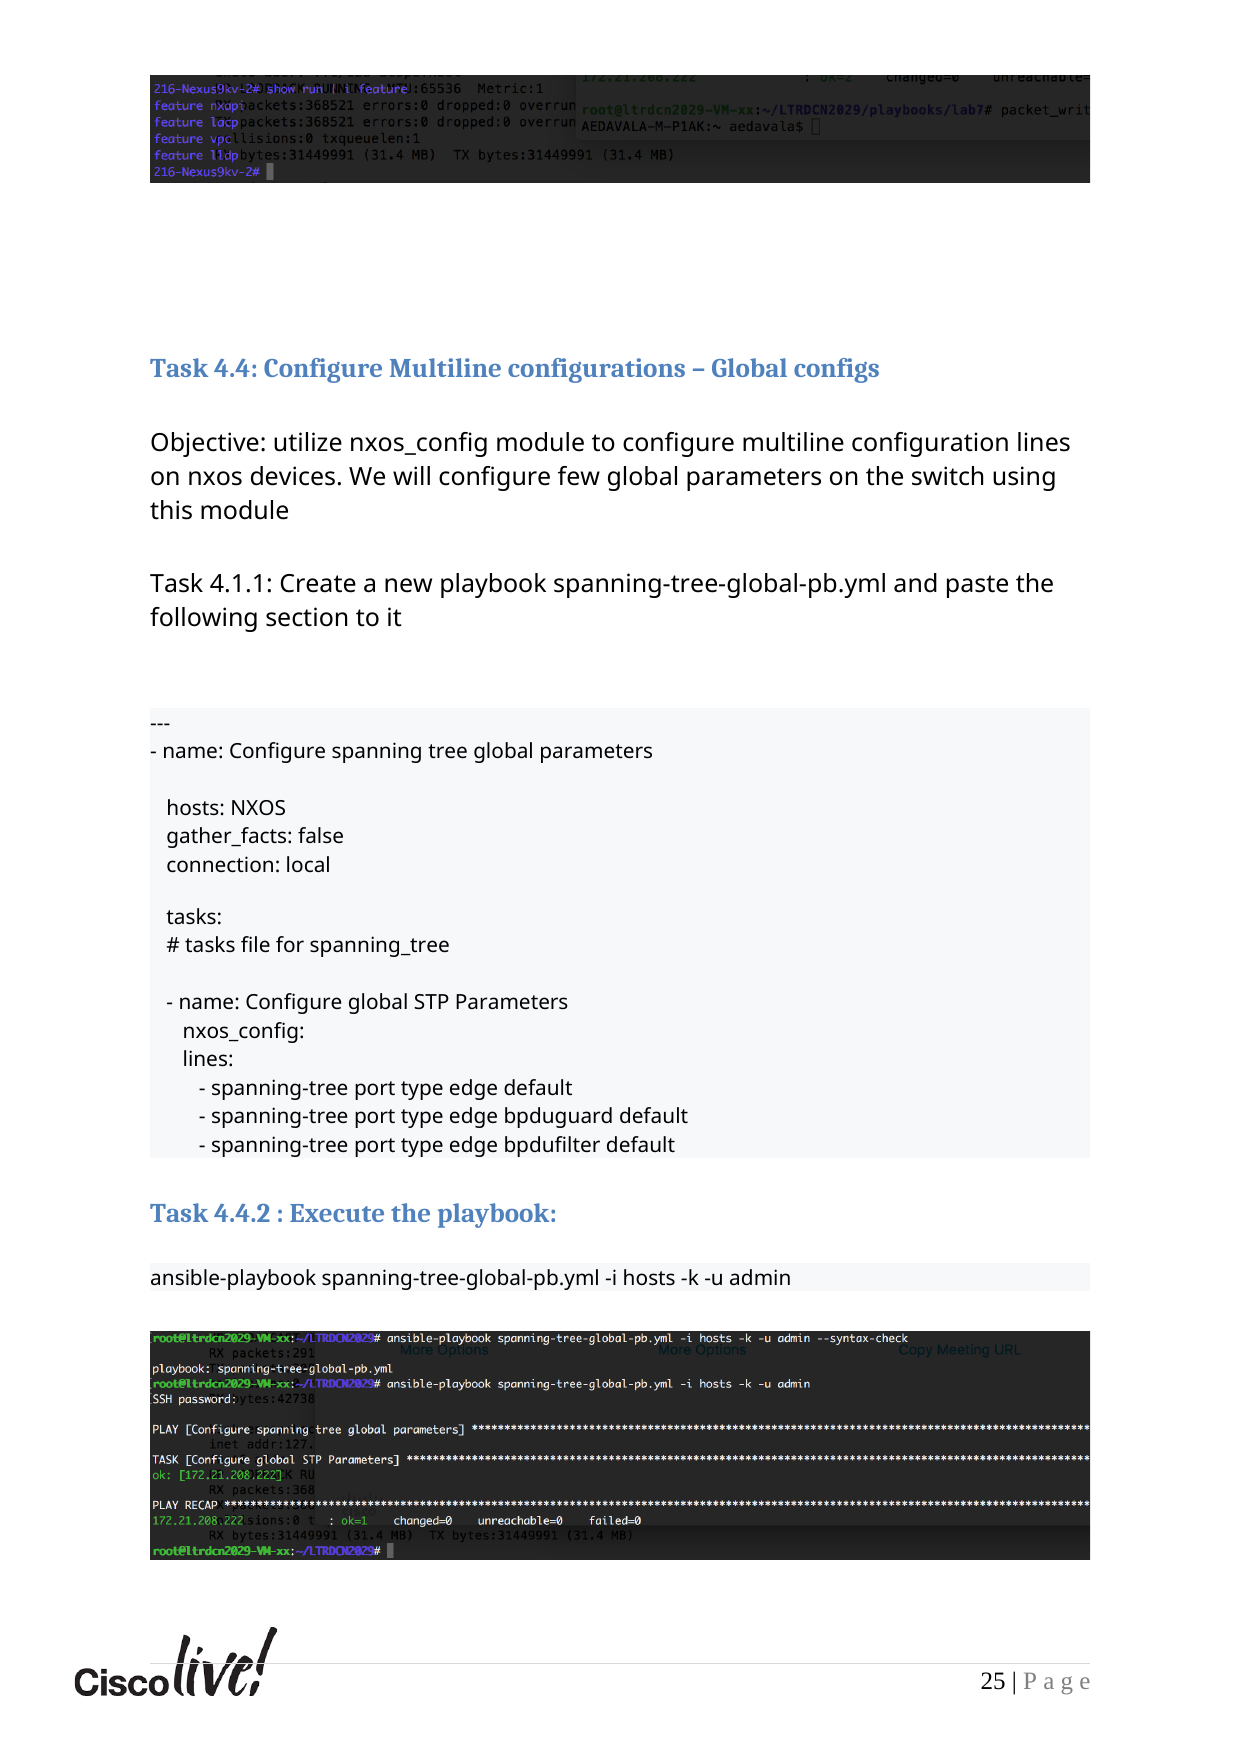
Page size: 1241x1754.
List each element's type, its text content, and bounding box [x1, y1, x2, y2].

text Task 4.4.2 : Execute the playbook: [150, 1198, 1090, 1229]
text gather_facts: false [150, 822, 1090, 850]
text - name: Configure global STP Parameters [150, 987, 1090, 1016]
text ansible-playbook spanning-tree-global-pb.yml -i hosts -k -u admin [150, 1263, 1090, 1291]
picture [150, 1331, 1091, 1560]
text - name: Configure spanning tree global parameters [150, 736, 1090, 765]
text tasks: [150, 902, 1090, 931]
text Task 4.1.1: Create a new playbook spanning-tree-global-pb.yml and paste the following section to it [150, 566, 1090, 634]
text --- [150, 708, 1090, 736]
picture [150, 75, 1091, 183]
text - spanning-tree port type edge bpdufilter default [150, 1130, 1090, 1158]
text lines: [150, 1044, 1090, 1073]
text connection: local [150, 850, 1090, 878]
text - spanning-tree port type edge default [150, 1073, 1090, 1101]
text - spanning-tree port type edge bpduguard default [150, 1101, 1090, 1130]
text # tasks file for spanning_tree [150, 931, 1090, 959]
text nxos_config: [150, 1016, 1090, 1044]
text Task 4.4: Configure Multiline configurations – Global configs [150, 353, 1090, 384]
picture [74, 1627, 278, 1698]
text hosts: NXOS [150, 793, 1090, 822]
text Objective: utilize nxos_config module to configure multiline configuration lines on nxos devices. We will configure few global parameters on the switch using this module [150, 424, 1090, 526]
